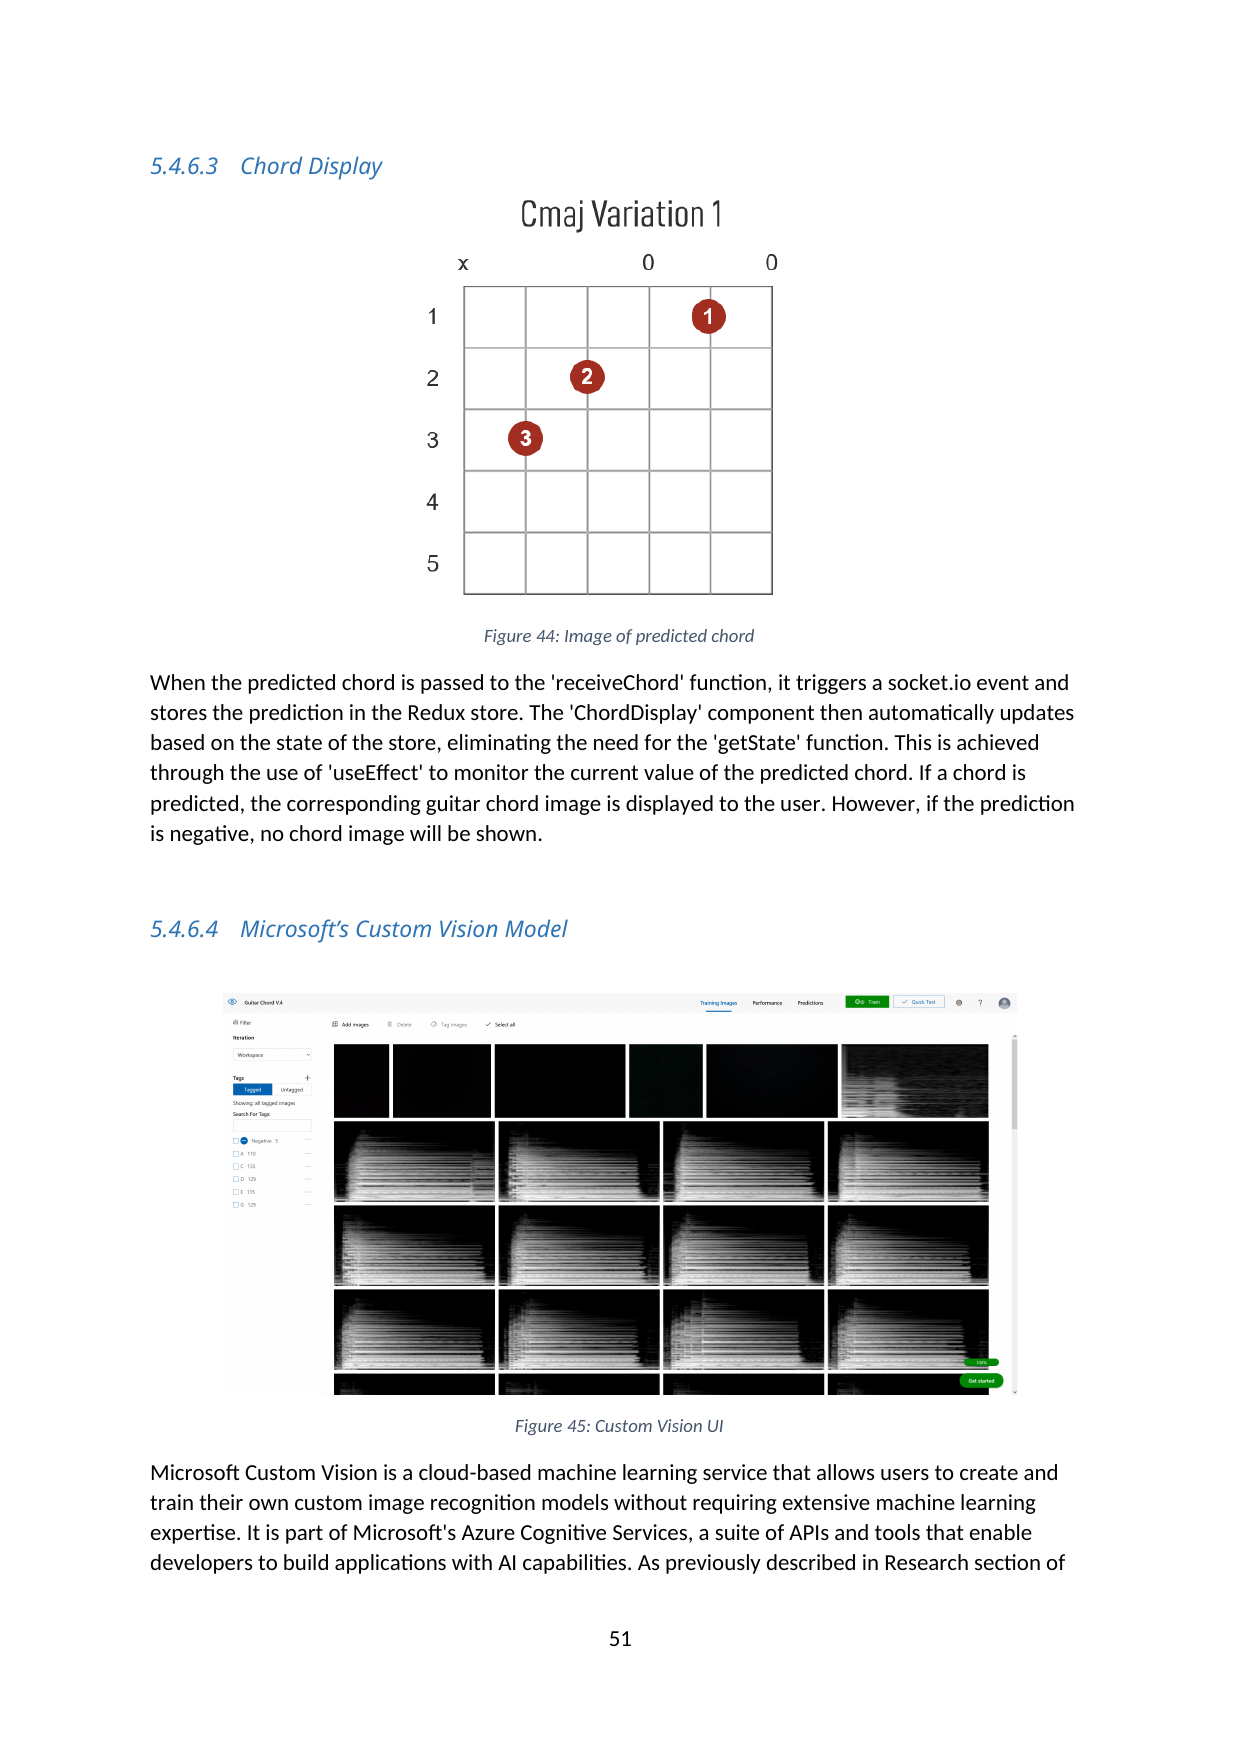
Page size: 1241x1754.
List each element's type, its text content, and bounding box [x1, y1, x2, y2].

subtitle Microsoft’s Custom Vision Model [150, 913, 1090, 944]
picture [413, 183, 828, 606]
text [150, 1458, 1090, 1576]
picture [222, 993, 1018, 1395]
text When the predicted chord is passed to the 'receiveChord' function, it triggers a socket.io event and stores the prediction in the Redux store. The 'ChordDisplay' component then automatically updates based on the state of the store, eliminating the need for the 'getState' function. This is achieved through the use of 'useEffect' to monitor the current value of the predicted chord. If a chord is predicted, the corresponding guitar chord image is displayed to the user. However, if the prediction is negative, no chord image will be shown. [150, 668, 1090, 847]
subtitle Chord Display [150, 150, 1090, 181]
